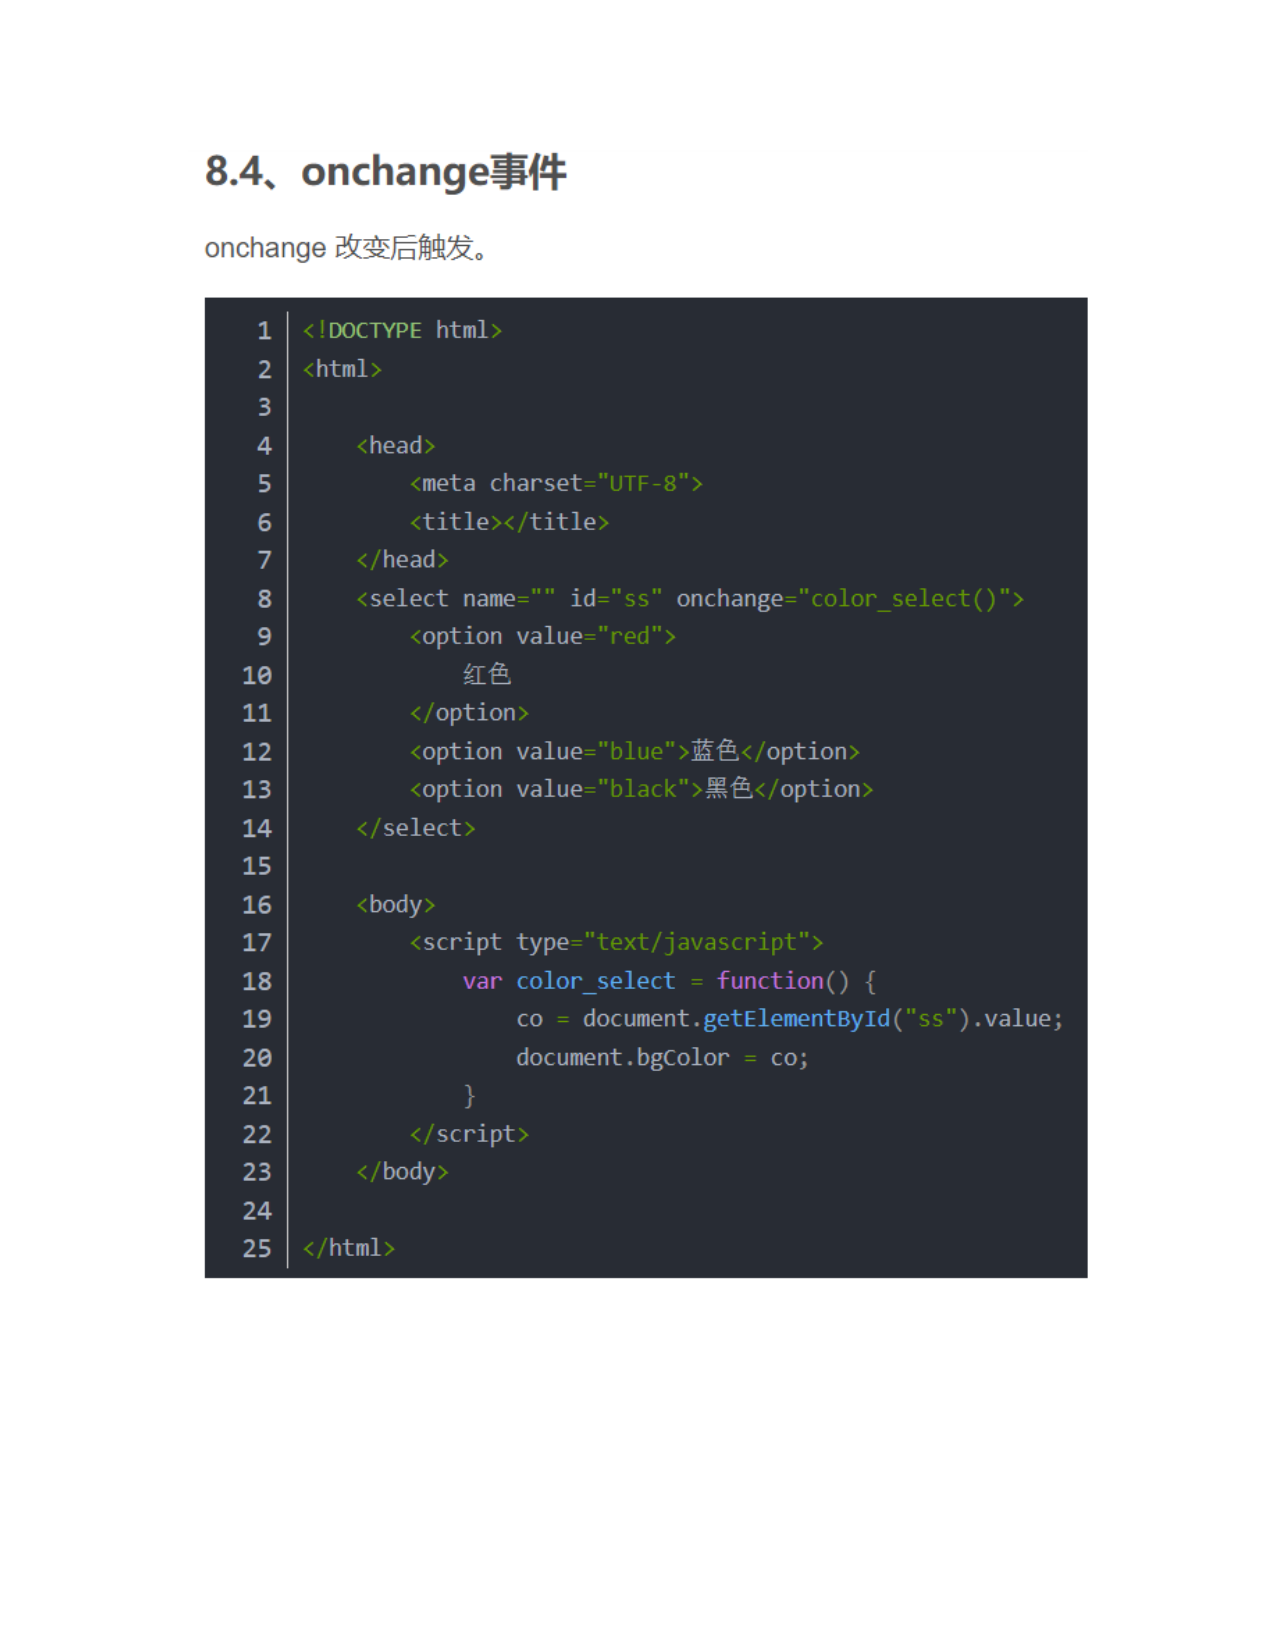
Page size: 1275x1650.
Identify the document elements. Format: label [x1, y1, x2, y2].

picture [187, 150, 1088, 1288]
